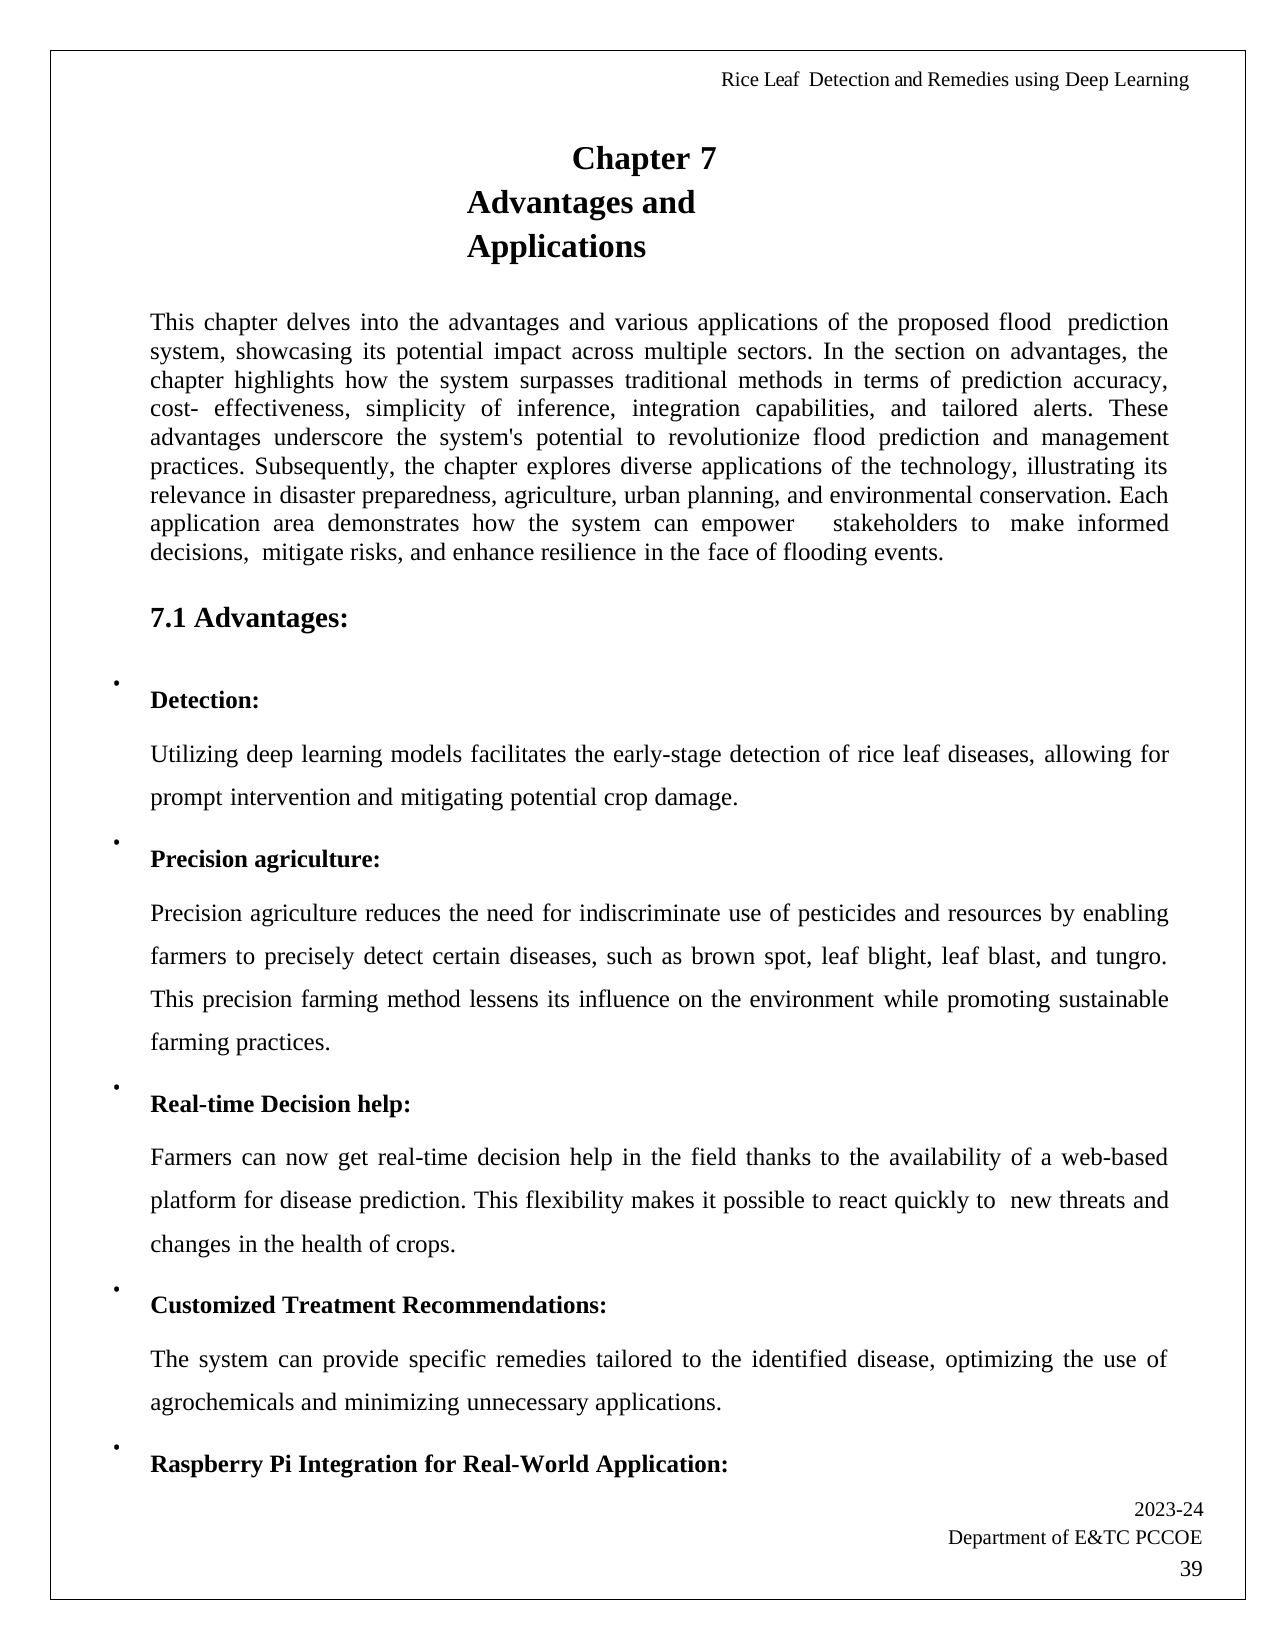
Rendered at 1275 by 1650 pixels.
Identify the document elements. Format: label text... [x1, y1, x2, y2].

subtitle Detection: [112, 669, 1169, 720]
subtitle Advantages: [150, 600, 1245, 633]
text This chapter delves into the advantages and various applications of the proposed flood prediction system, showcasing its potential impact across multiple sectors. In the section on advantages, the chapter highlights how the system surpasses traditional methods in terms of prediction accuracy, cost- effectiveness, simplicity of inference, integration capabilities, and tailored alerts. These advantages underscore the system's potential to revolutionize flood prediction and management practices. Subsequently, the chapter explores diverse applications of the technology, illustrating its relevance in disaster preparedness, agriculture, urban planning, and environmental conservation. Each application area demonstrates how the system can empower stakeholders to make informed decisions, mitigate risks, and enhance resilience in the face of flooding events. [150, 307, 1169, 566]
subtitle Chapter 7 Advantages and Applications [467, 138, 882, 265]
subtitle Customized Treatment Recommendations: [112, 1274, 1169, 1325]
text The system can provide specific remedies tailored to the identified disease, optimizing the use of agrochemicals and minimizing unnecessary applications. [150, 1344, 1169, 1416]
subtitle Real-time Decision help: [112, 1072, 1169, 1123]
text Farmers can now get real-time decision help in the field thanks to the availability of a web-based platform for disease prediction. This flexibility makes it possible to react quickly to new threats and changes in the health of crops. [150, 1142, 1169, 1258]
subtitle Precision agriculture: [112, 827, 1169, 878]
subtitle Raspberry Pi Integration for Real-World Application: [112, 1432, 1169, 1483]
text Utilizing deep learning models facilitates the early-stage detection of rice leaf diseases, allowing for prompt intervention and mitigating potential crop damage. [150, 739, 1169, 811]
text Precision agriculture reduces the need for indiscriminate use of pesticides and resources by enabling farmers to precisely detect certain diseases, such as brown spot, leaf blight, leaf blast, and tungro. This precision farming method lessens its influence on the environment while promoting sustainable farming practices. [150, 898, 1169, 1056]
